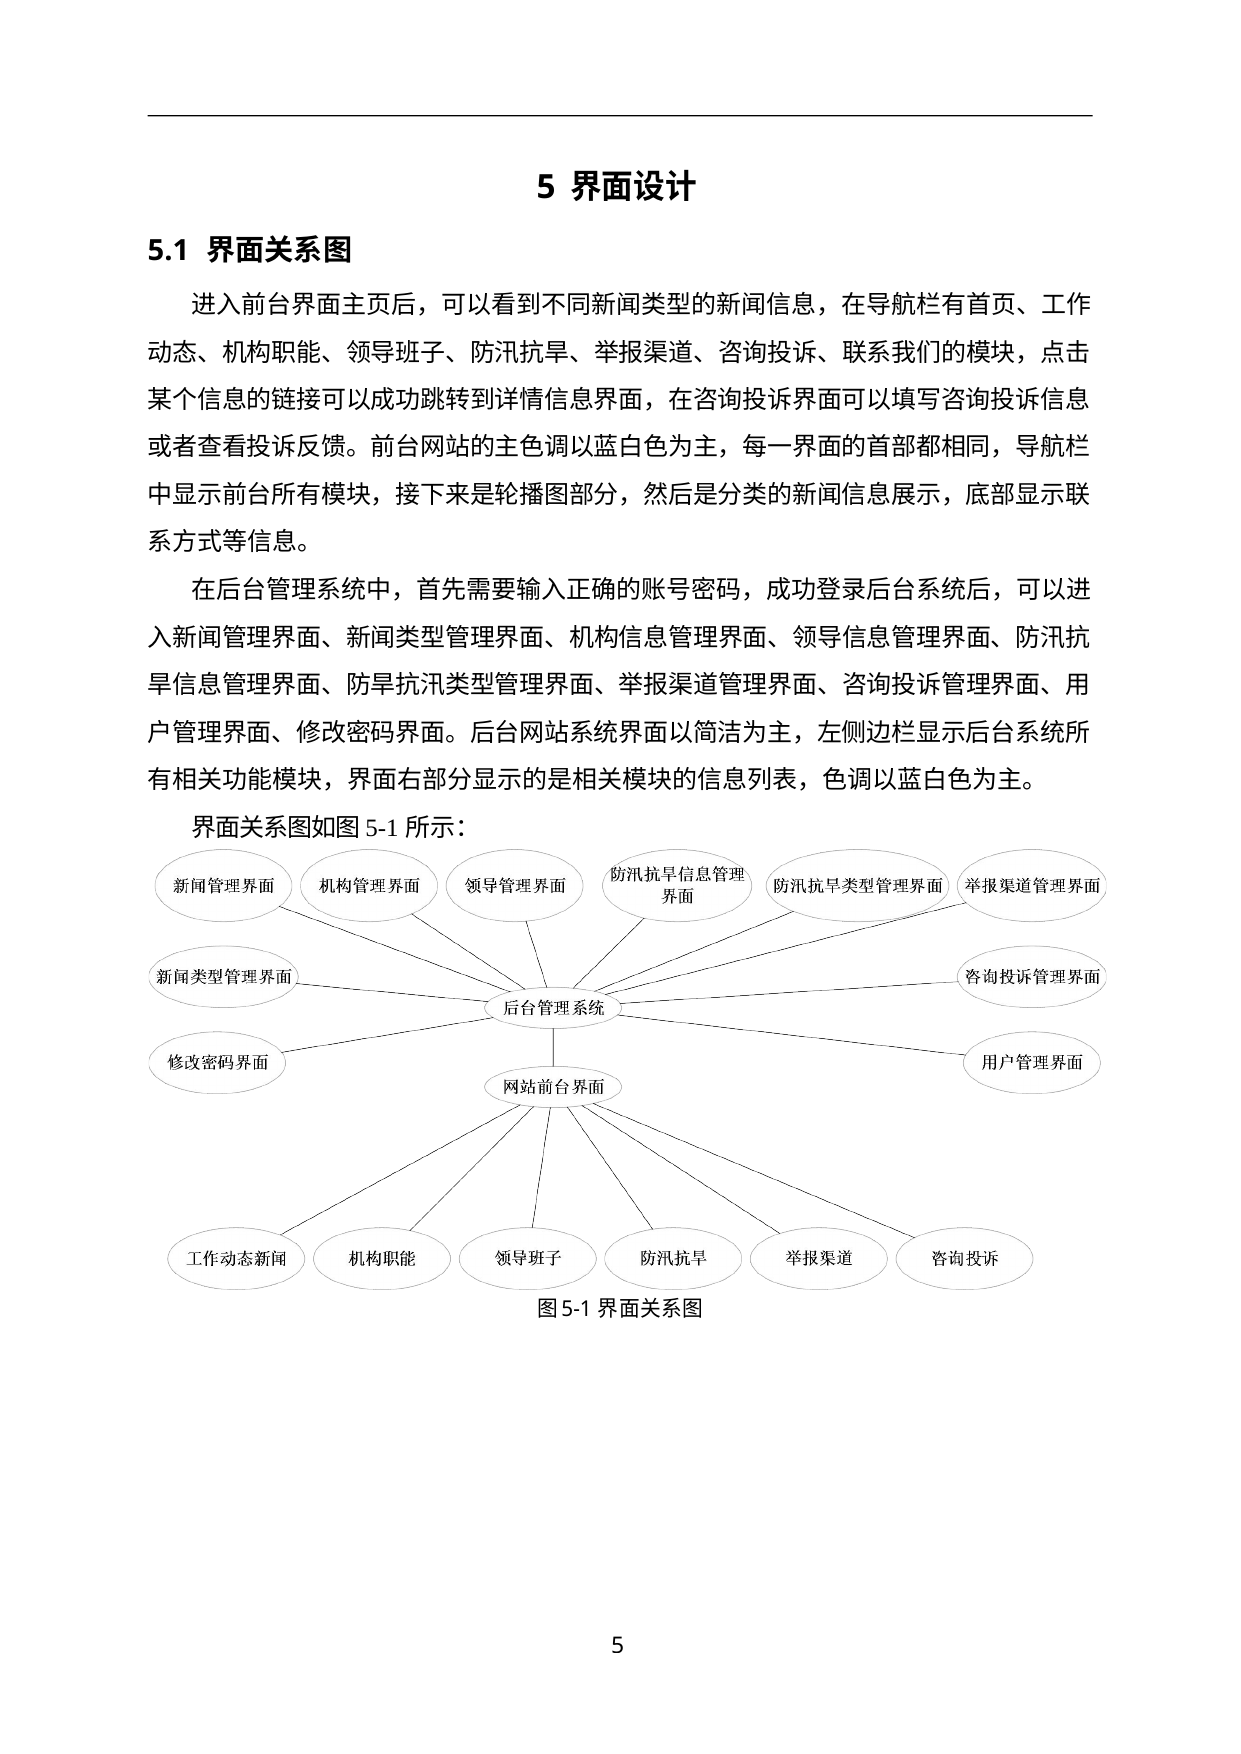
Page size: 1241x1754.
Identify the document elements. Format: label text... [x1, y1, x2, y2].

text 进入前台界面主页后，可以看到不同新闻类型的新闻信息，在导航栏有首页、工作动态、机构职能、领导班子、防汛抗旱、举报渠道、咨询投诉、联系我们的模块，点击某个信息的链接可以成功跳转到详情信息界面，在咨询投诉界面可以填写咨询投诉信息或者查看投诉反馈。前台网站的主色调以蓝白色为主，每一界面的首部都相同，导航栏中显示前台所有模块，接下来是轮播图部分，然后是分类的新闻信息展示，底部显示联系方式等信息。 [147, 285, 1093, 558]
text 界面关系图如图 5-1 所示： [191, 808, 1146, 844]
subtitle 界面设计 [536, 153, 1146, 209]
text 在后台管理系统中，首先需要输入正确的账号密码，成功登录后台系统后，可以进入新闻管理界面、新闻类型管理界面、机构信息管理界面、领导信息管理界面、防汛抗旱信息管理界面、防旱抗汛类型管理界面、举报渠道管理界面、咨询投诉管理界面、用户管理界面、修改密码界面。后台网站系统界面以简洁为主，左侧边栏显示后台系统所有相关功能模块，界面右部分显示的是相关模块的信息列表，色调以蓝白色为主。 [147, 570, 1093, 796]
picture [148, 849, 1107, 1290]
subtitle 界面关系图 [147, 220, 1146, 271]
